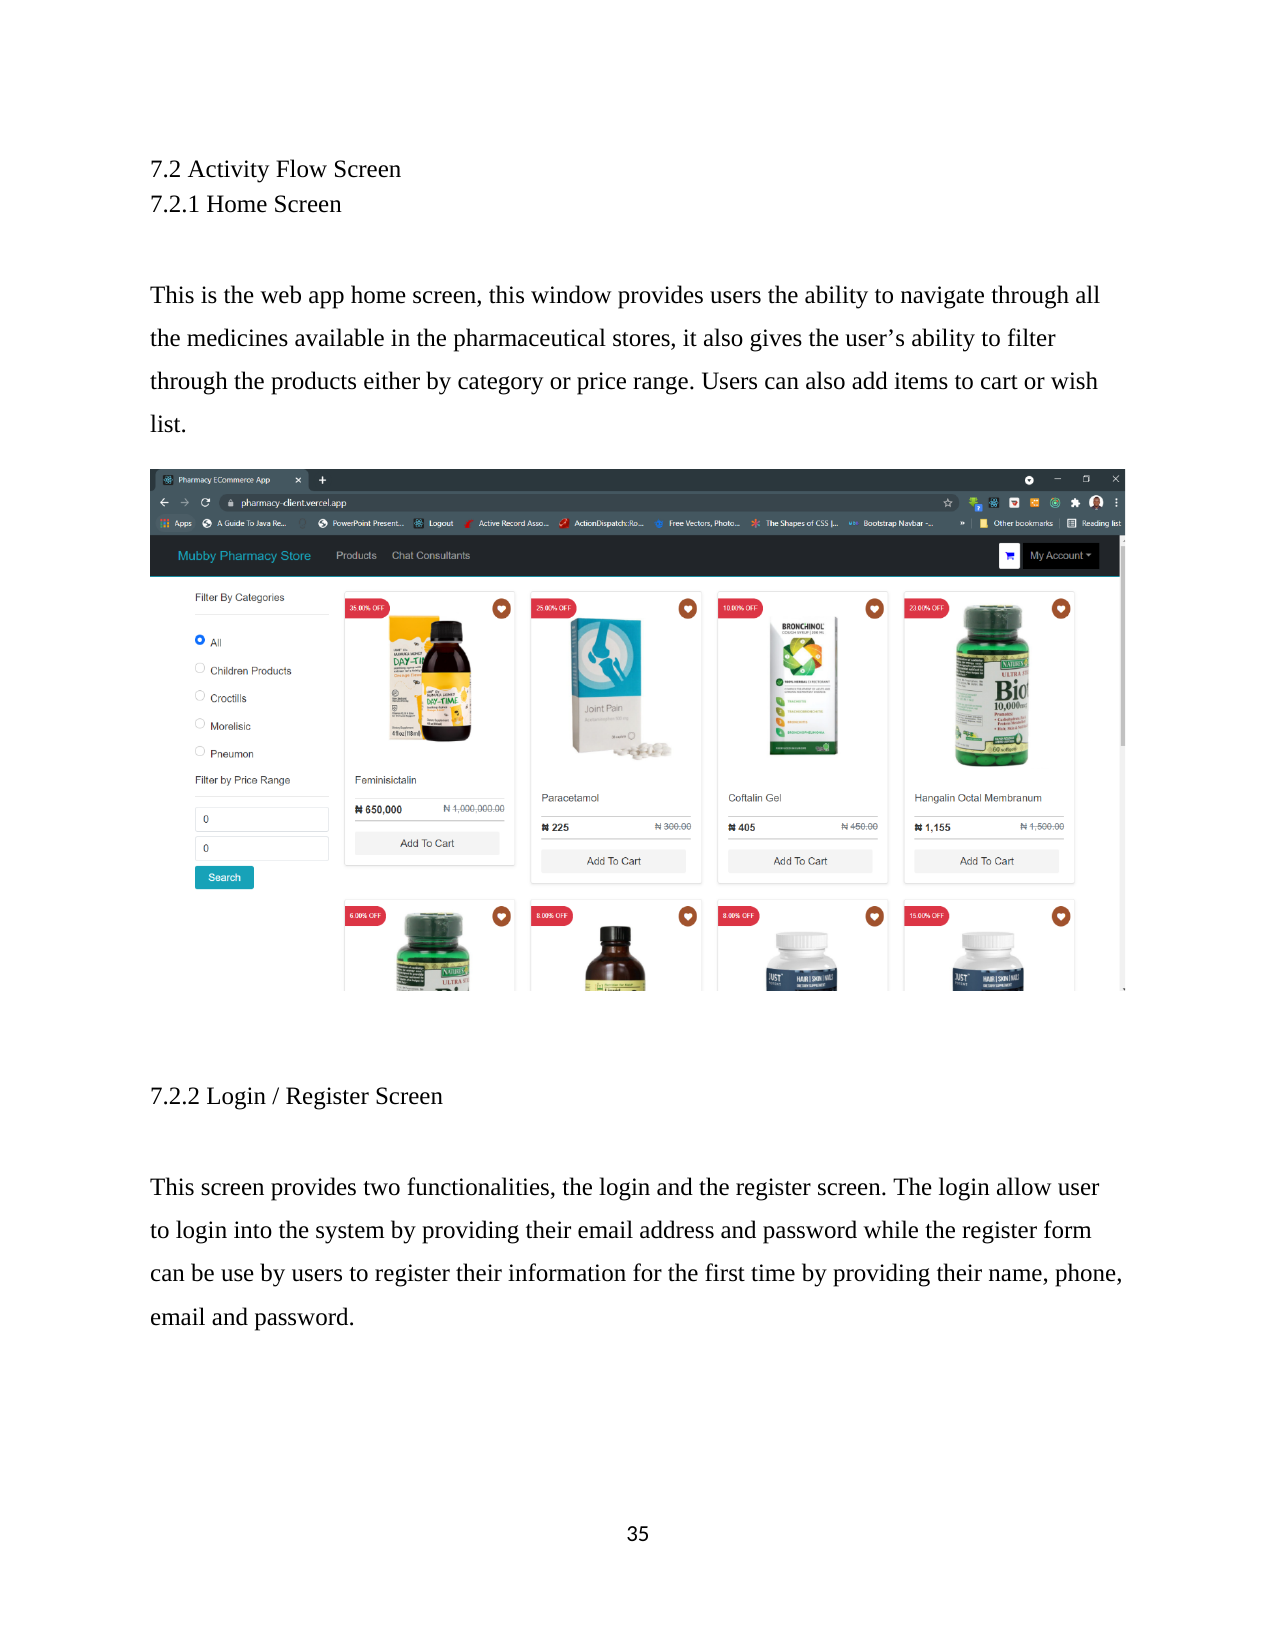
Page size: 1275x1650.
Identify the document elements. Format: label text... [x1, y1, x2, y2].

subtitle 7.2.1 Home Screen [150, 189, 1125, 218]
text This screen provides two functionalities, the login and the register screen. The login allow user to login into the system by providing their email address and password while the register form can be use by users to register their information for the first time by providing their name, phone, email and password. [150, 1172, 1125, 1330]
subtitle 7.2.2 Login / Register Screen [150, 1081, 1125, 1110]
text This is the web app home screen, this window provides users the ability to navigate through all the medicines available in the pharmaceutical stores, it also gives the user’s ability to filter through the products either by category or price range. Users can also add items to cart or wish list. [150, 280, 1125, 438]
subtitle 7.2 Activity Flow Screen [150, 154, 1125, 183]
picture [150, 469, 1125, 991]
